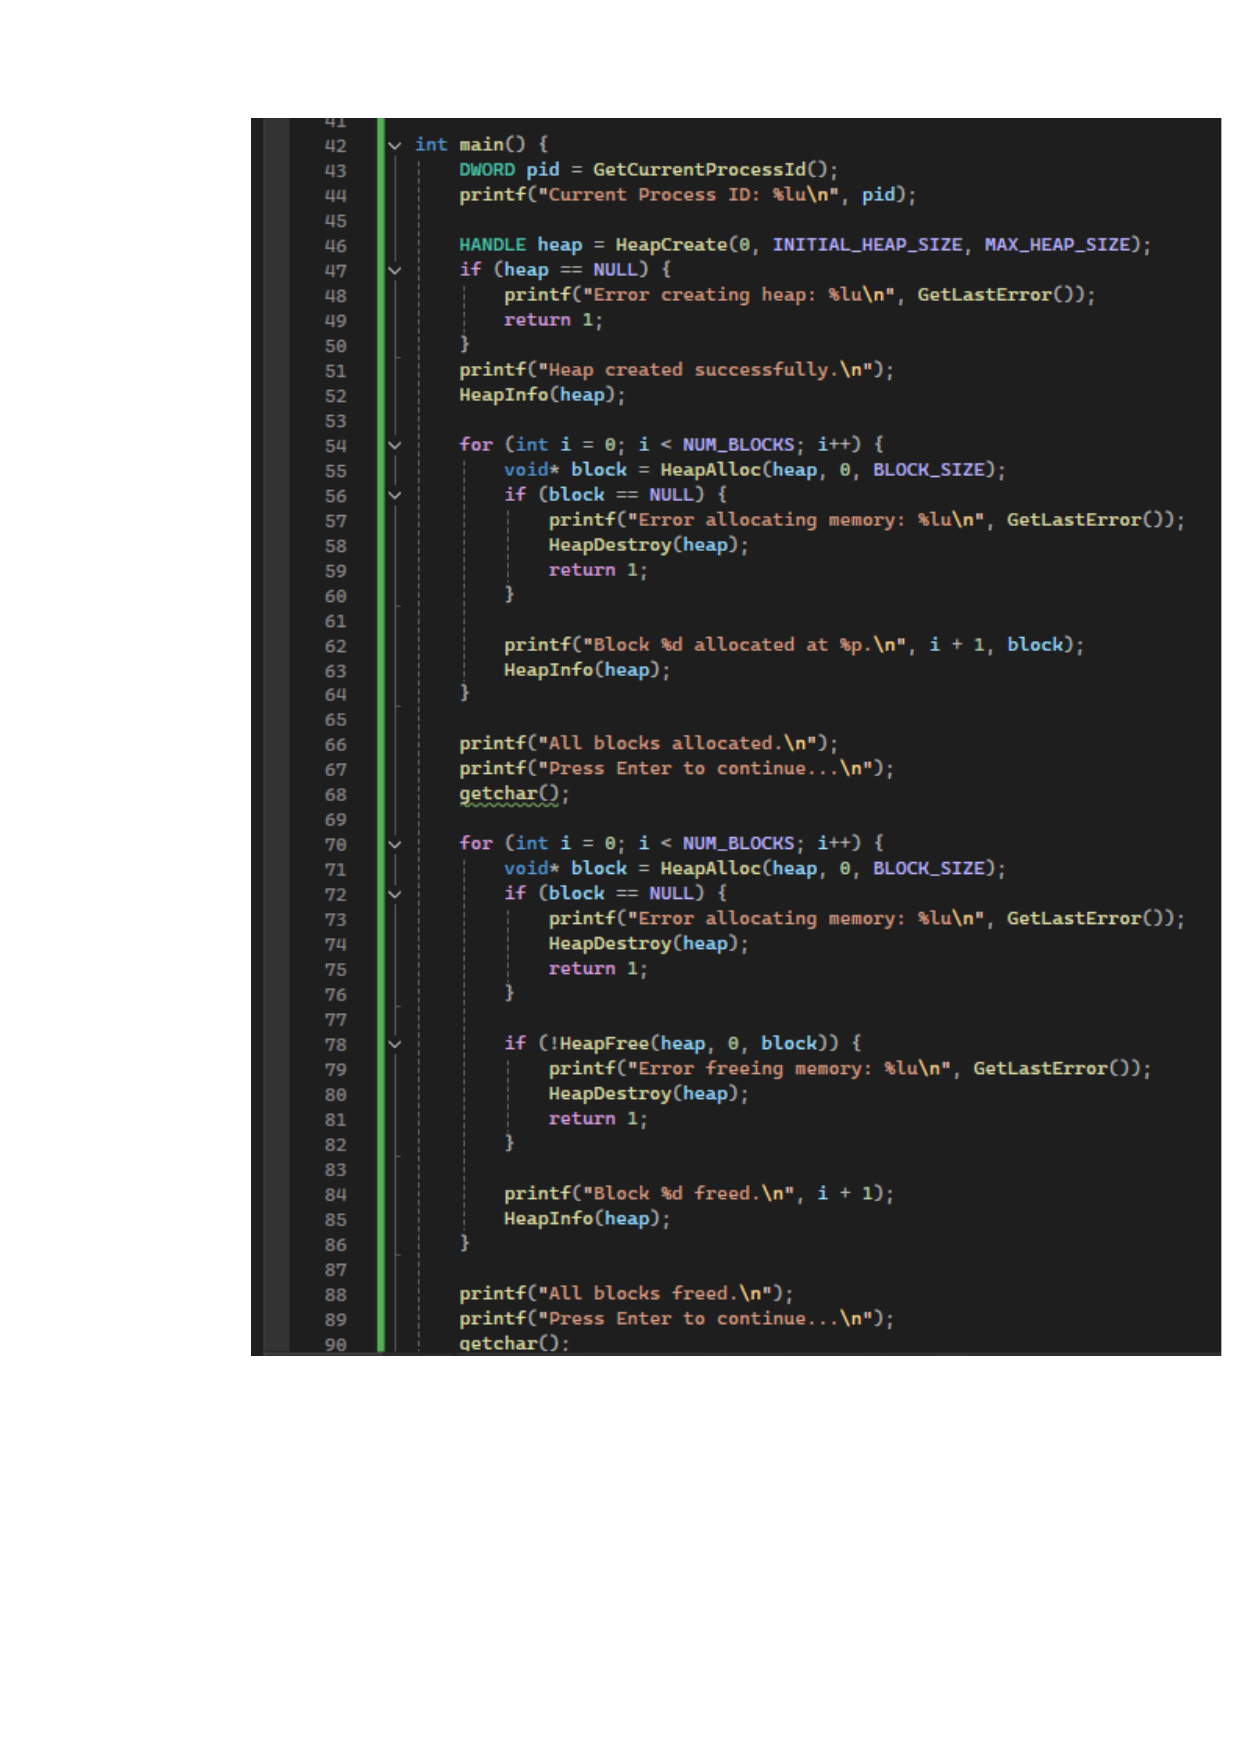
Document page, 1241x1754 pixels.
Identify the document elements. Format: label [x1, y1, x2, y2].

picture [251, 118, 1222, 1356]
